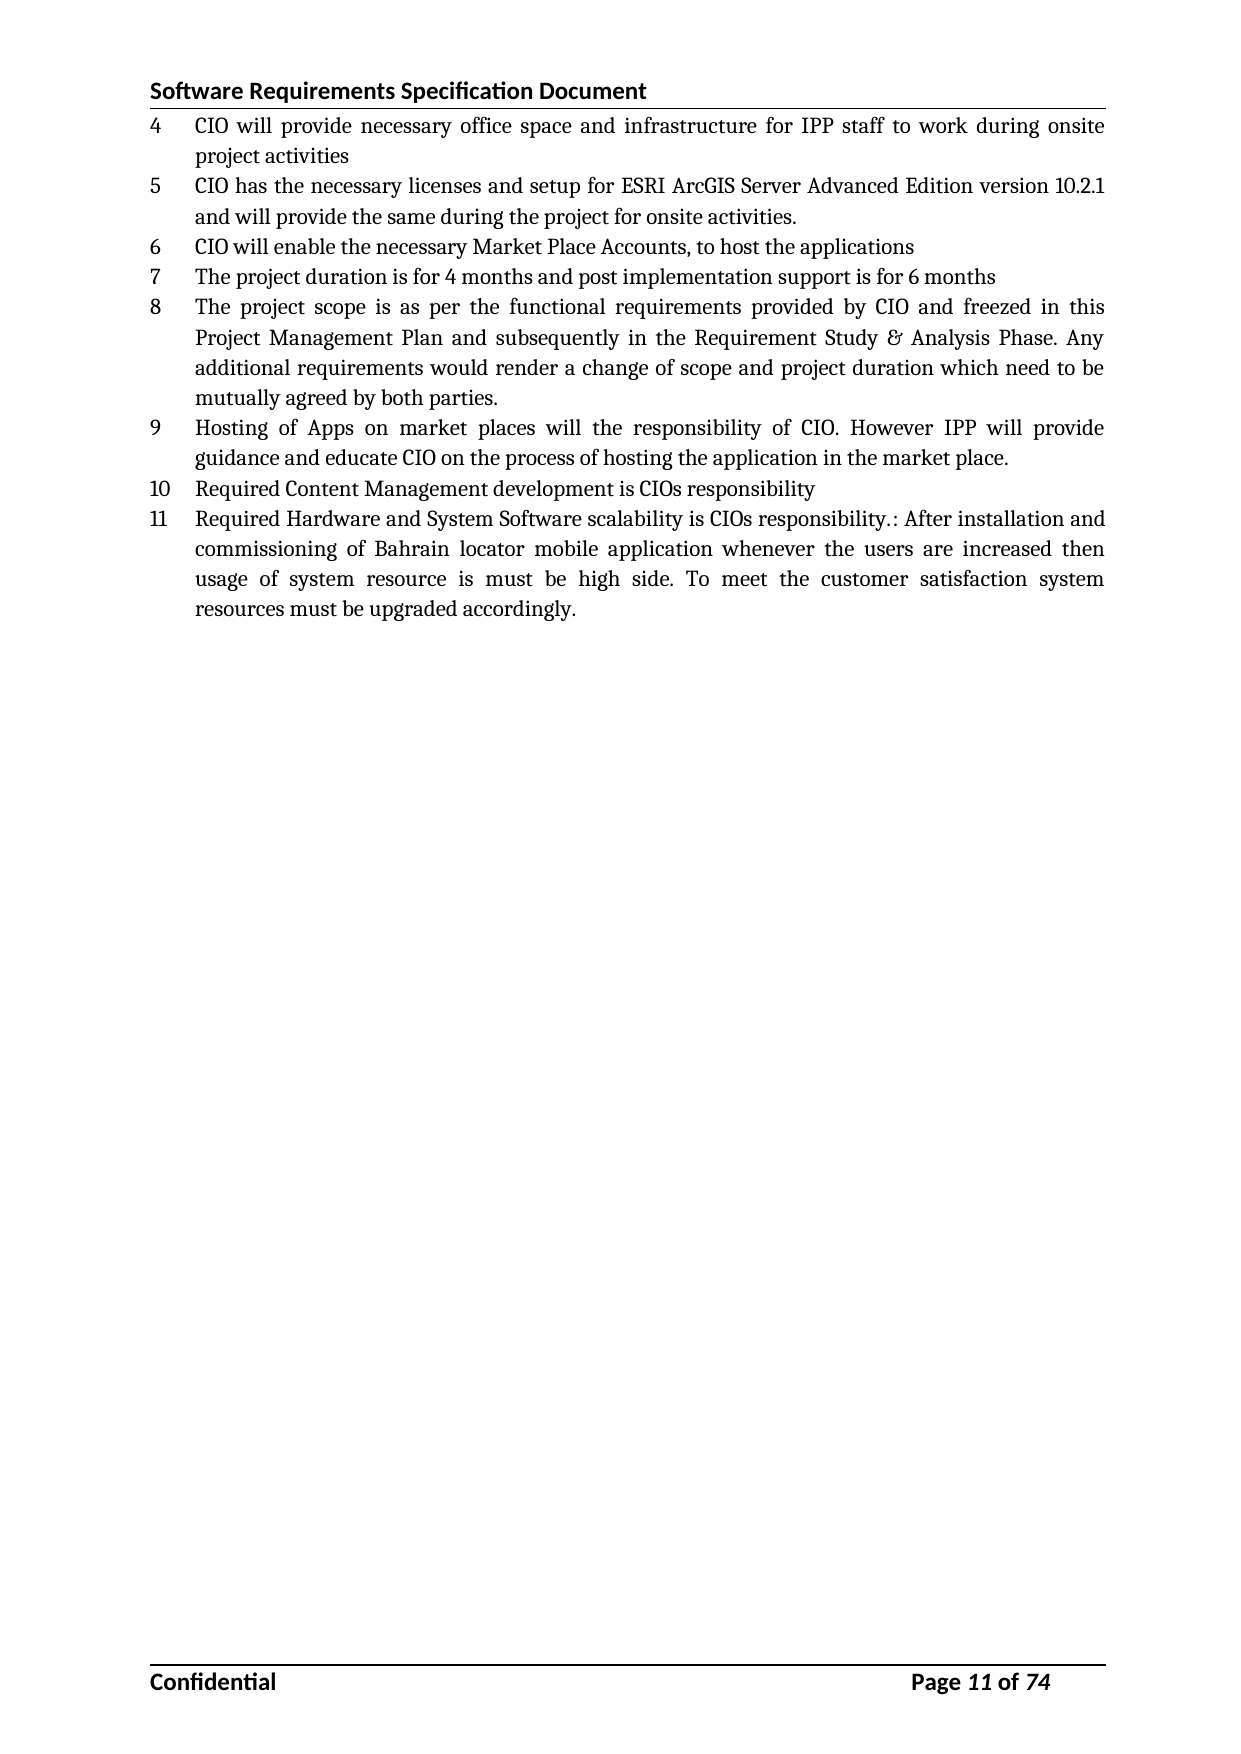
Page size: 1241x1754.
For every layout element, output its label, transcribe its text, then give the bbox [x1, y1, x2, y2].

list CIO has the necessary licenses and setup for ESRI ArcGIS Server Advanced Edition version 10.2.1 and will provide the same during the project for onsite activities. [150, 173, 1106, 230]
list CIO will provide necessary office space and infrastructure for IPP staff to work during onsite project activities [150, 113, 1106, 169]
list The project duration is for 4 months and post implementation support is for 6 months [150, 264, 1106, 290]
list CIO will enable the necessary Market Place Accounts, to host the applications [150, 234, 1106, 260]
list The project scope is as per the functional requirements provided by CIO and freezed in this Project Management Plan and subsequently in the Requirement Study & Analysis Phase. Any additional requirements would render a change of scope and project duration which need to be mutually agreed by both parties. [150, 294, 1106, 411]
list Required Content Management development is CIOs responsibility [150, 475, 1106, 502]
list Required Hardware and System Software scalability is CIOs responsibility.: After installation and commissioning of Bahrain locator mobile application whenever the users are increased then usage of system resource is must be high side. To meet the customer satisfaction system resources must be upgraded accordingly. [150, 506, 1106, 623]
list Hosting of Apps on market places will the responsibility of CIO. However IPP will provide guidance and educate CIO on the process of hosting the application in the market place. [150, 415, 1106, 472]
